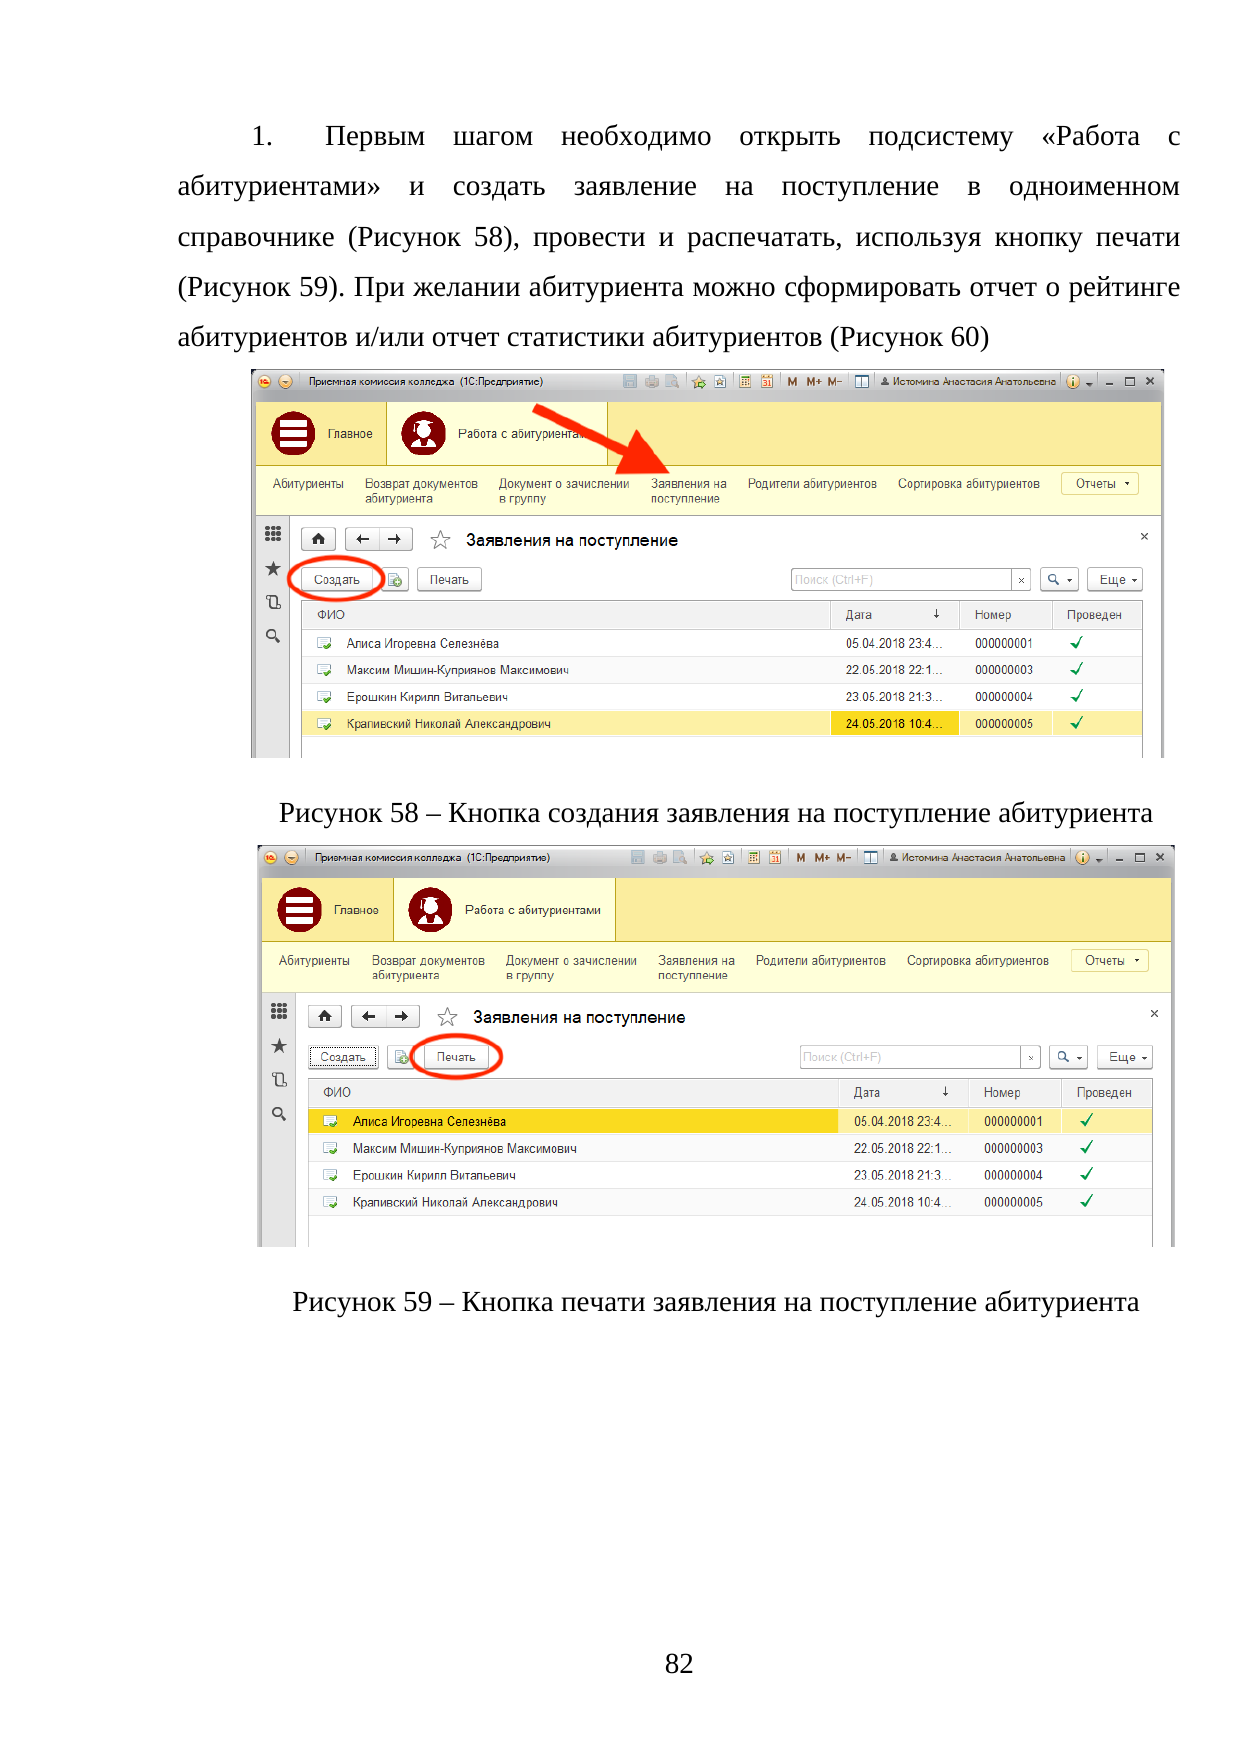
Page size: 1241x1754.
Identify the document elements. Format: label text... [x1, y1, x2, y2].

text Рисунок 59 – Кнопка печати заявления на поступление абитуриента [177, 1284, 1181, 1318]
list Первым шагом необходимо открыть подсистему «Работа с абитуриентами» и создать заявление на поступление в одноименном справочнике (Рисунок 58), провести и распечатать, используя кнопку печати (Рисунок 59). При желании абитуриента можно сформировать отчет о рейтинге абитуриентов и/или отчет статистики абитуриентов (Рисунок 60) [177, 118, 1181, 353]
picture [257, 845, 1175, 1247]
text Рисунок 58 – Кнопка создания заявления на поступление абитуриента [177, 795, 1181, 829]
picture [251, 369, 1165, 758]
